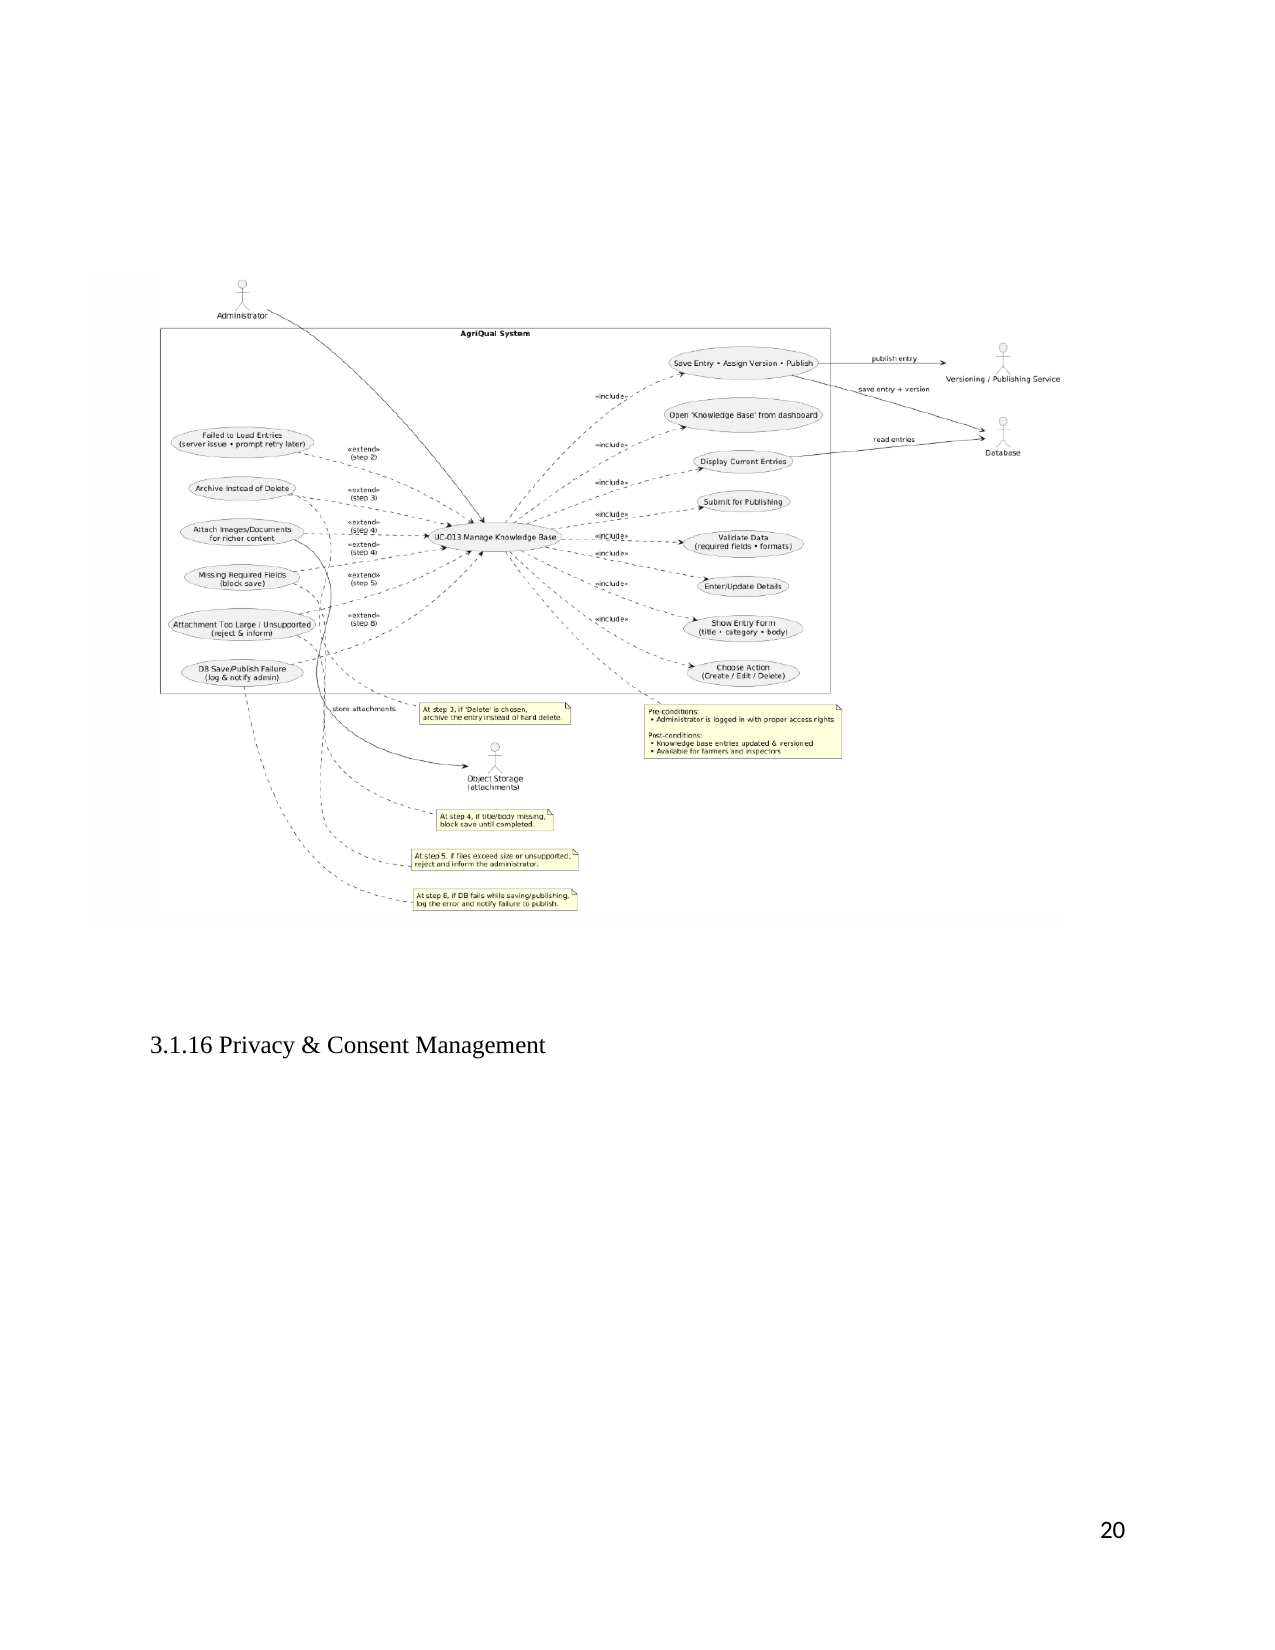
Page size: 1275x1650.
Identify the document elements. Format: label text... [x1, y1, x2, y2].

picture [90, 271, 1065, 930]
subtitle 3.1.16 Privacy & Consent Management [150, 1030, 1125, 1059]
